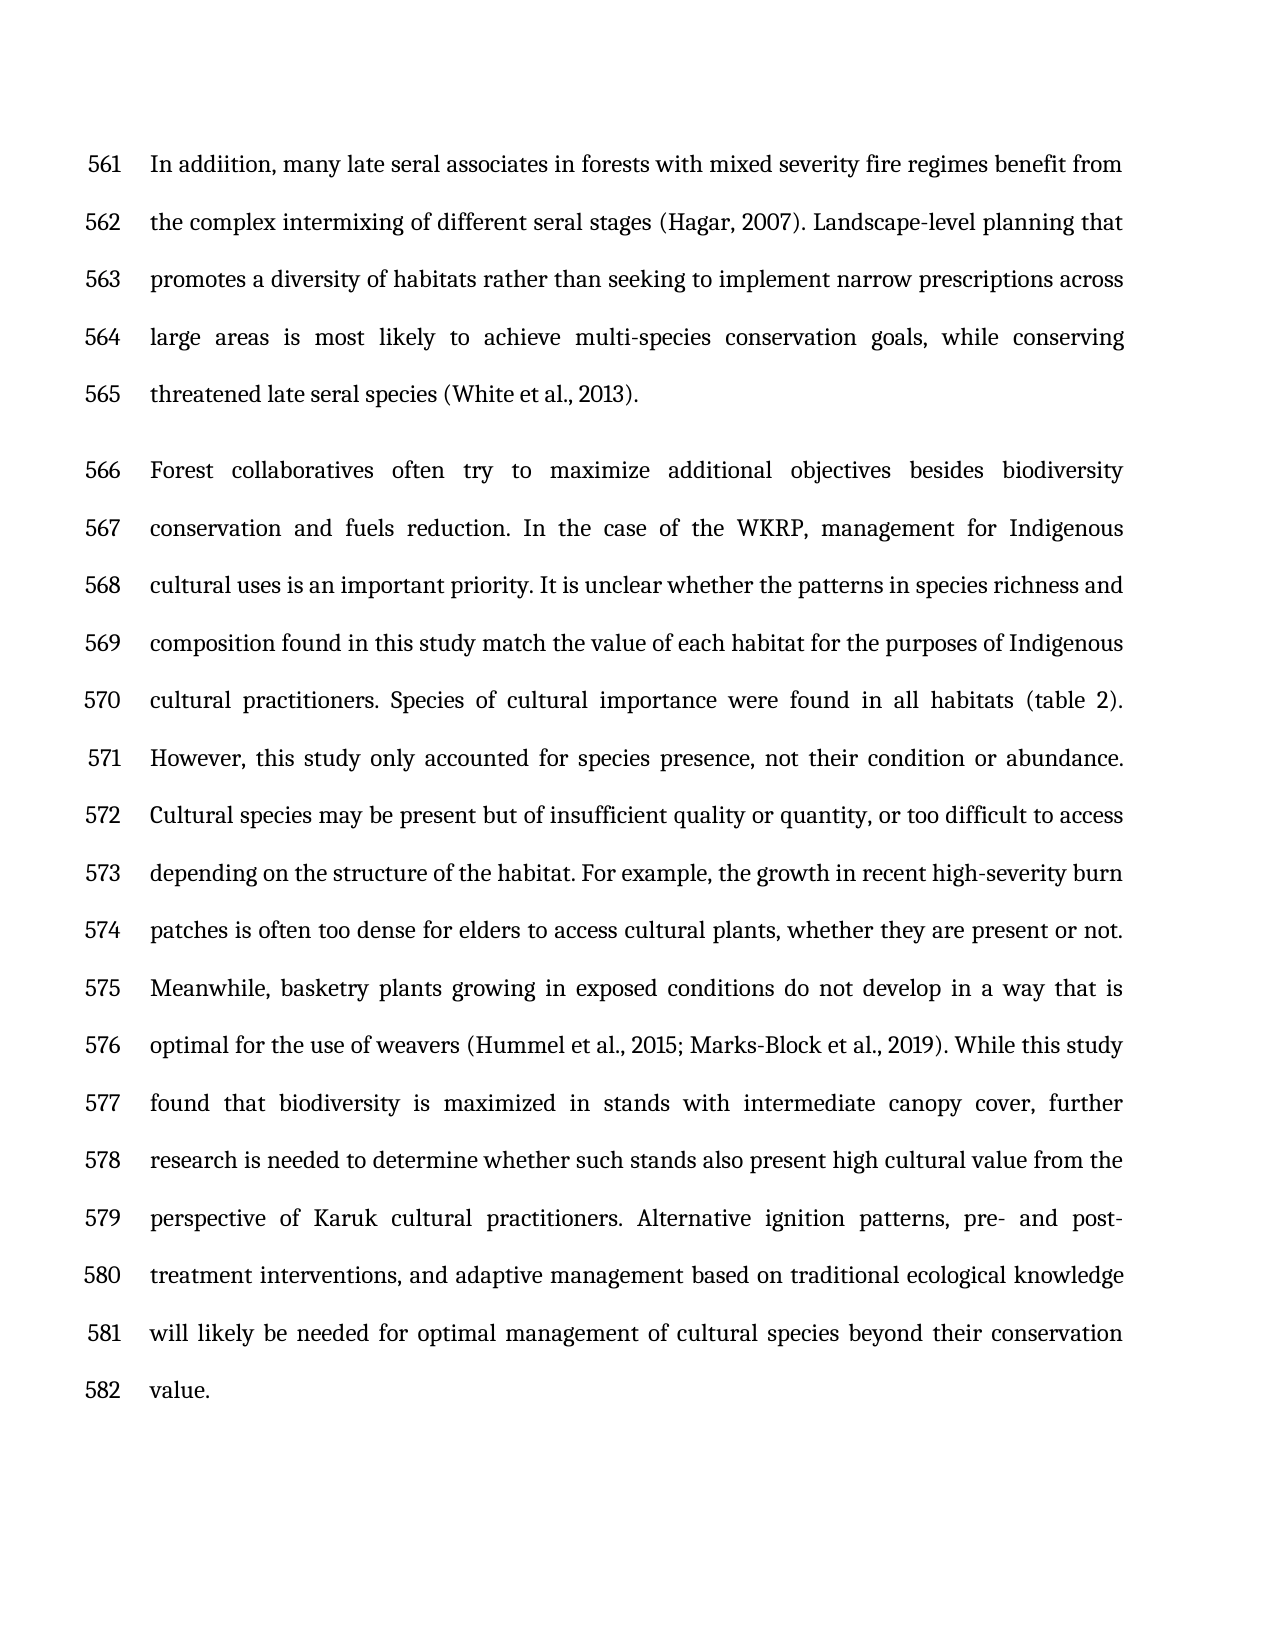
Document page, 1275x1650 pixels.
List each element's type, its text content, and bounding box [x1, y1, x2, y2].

text Forest collaboratives often try to maximize additional objectives besides biodiversity conservation and fuels reduction. In the case of the WKRP, management for Indigenous cultural uses is an important priority. It is unclear whether the patterns in species richness and composition found in this study match the value of each habitat for the purposes of Indigenous cultural practitioners. Species of cultural importance were found in all habitats (table 2). However, this study only accounted for species presence, not their condition or abundance. Cultural species may be present but of insufficient quality or quantity, or too difficult to access depending on the structure of the habitat. For example, the growth in recent high-severity burn patches is often too dense for elders to access cultural plants, whether they are present or not. Meanwhile, basketry plants growing in exposed conditions do not develop in a way that is optimal for the use of weavers (Hummel et al., 2015; Marks-Block et al., 2019). While this study found that biodiversity is maximized in stands with intermediate canopy cover, further research is needed to determine whether such stands also present high cultural value from the perspective of Karuk cultural practitioners. Alternative ignition patterns, pre- and post-treatment interventions, and adaptive management based on traditional ecological knowledge will likely be needed for optimal management of cultural species beyond their conservation value. [150, 456, 1125, 1405]
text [150, 150, 1125, 409]
